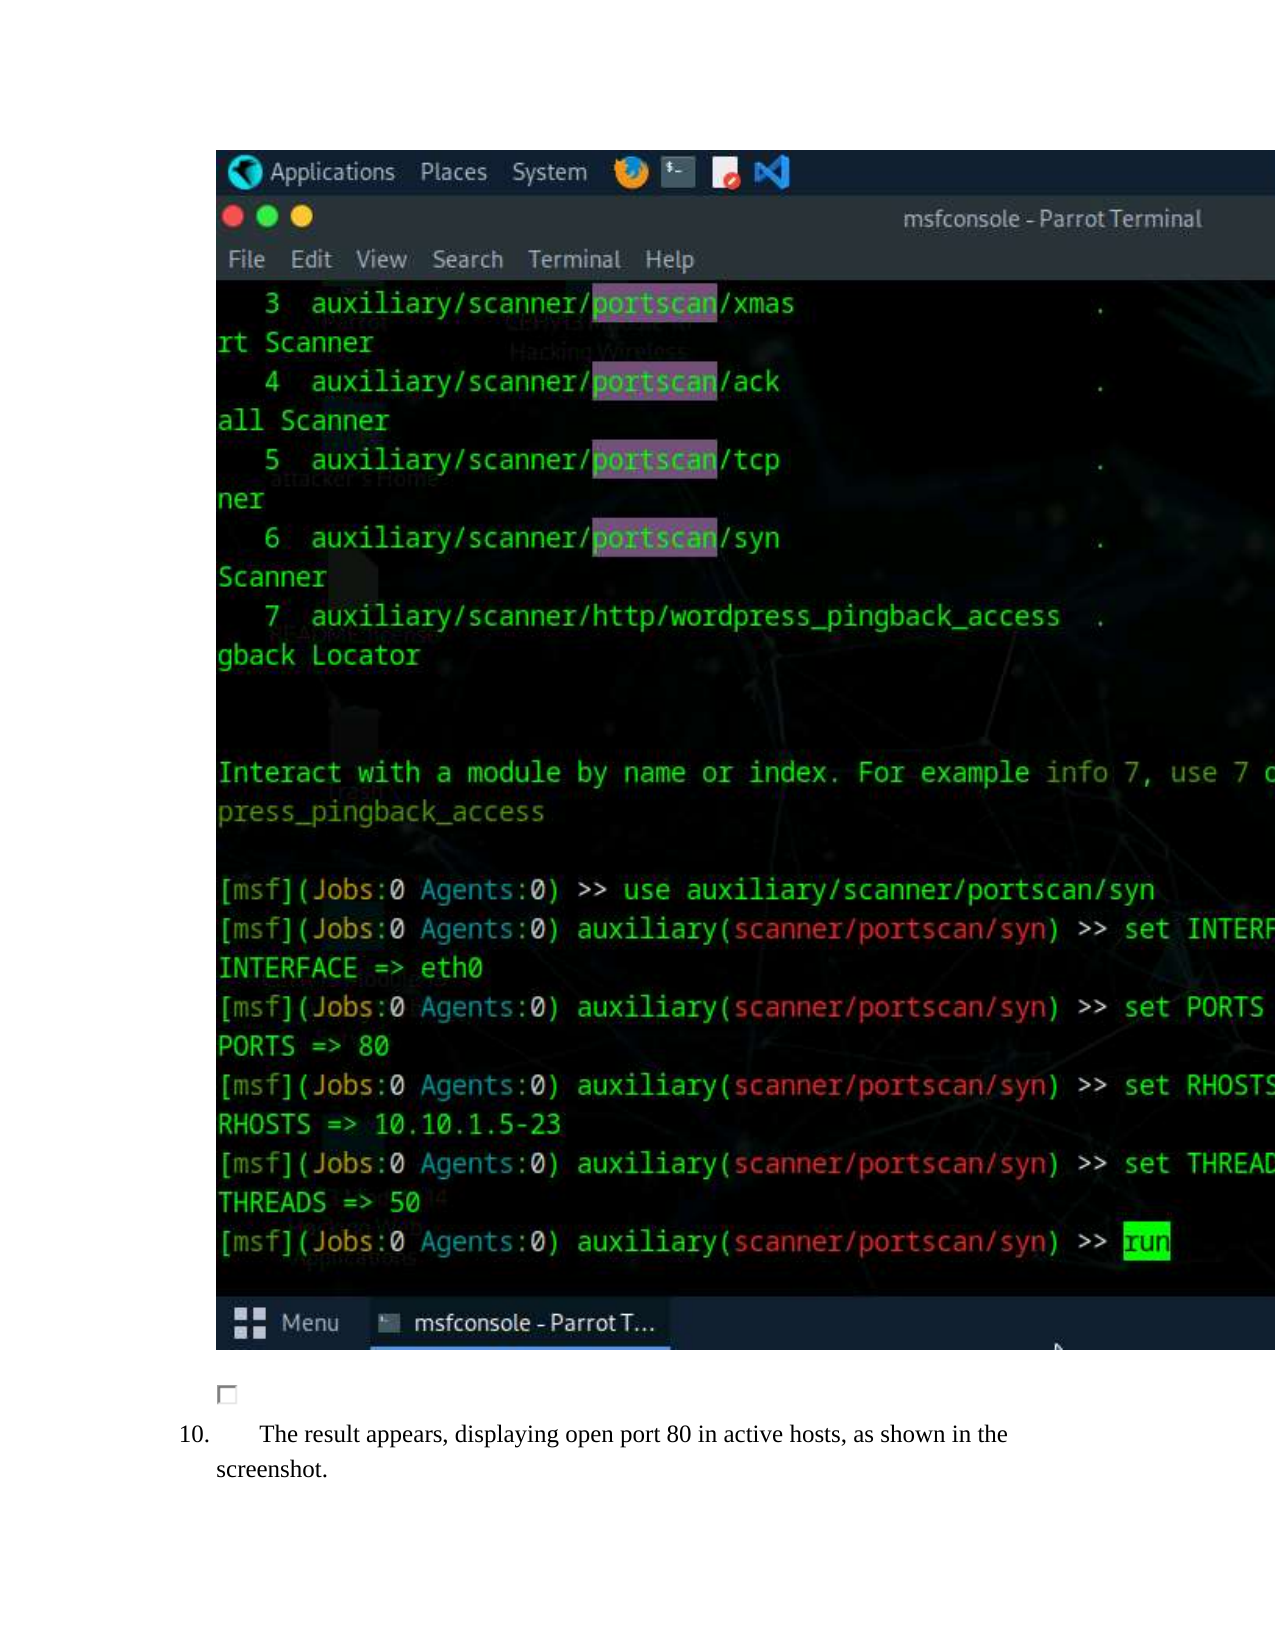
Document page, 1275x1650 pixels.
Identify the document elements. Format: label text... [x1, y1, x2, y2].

list The result appears, displaying open port 80 in active hosts, as shown in the screenshot. [179, 1378, 1097, 1483]
picture [216, 150, 1275, 1350]
